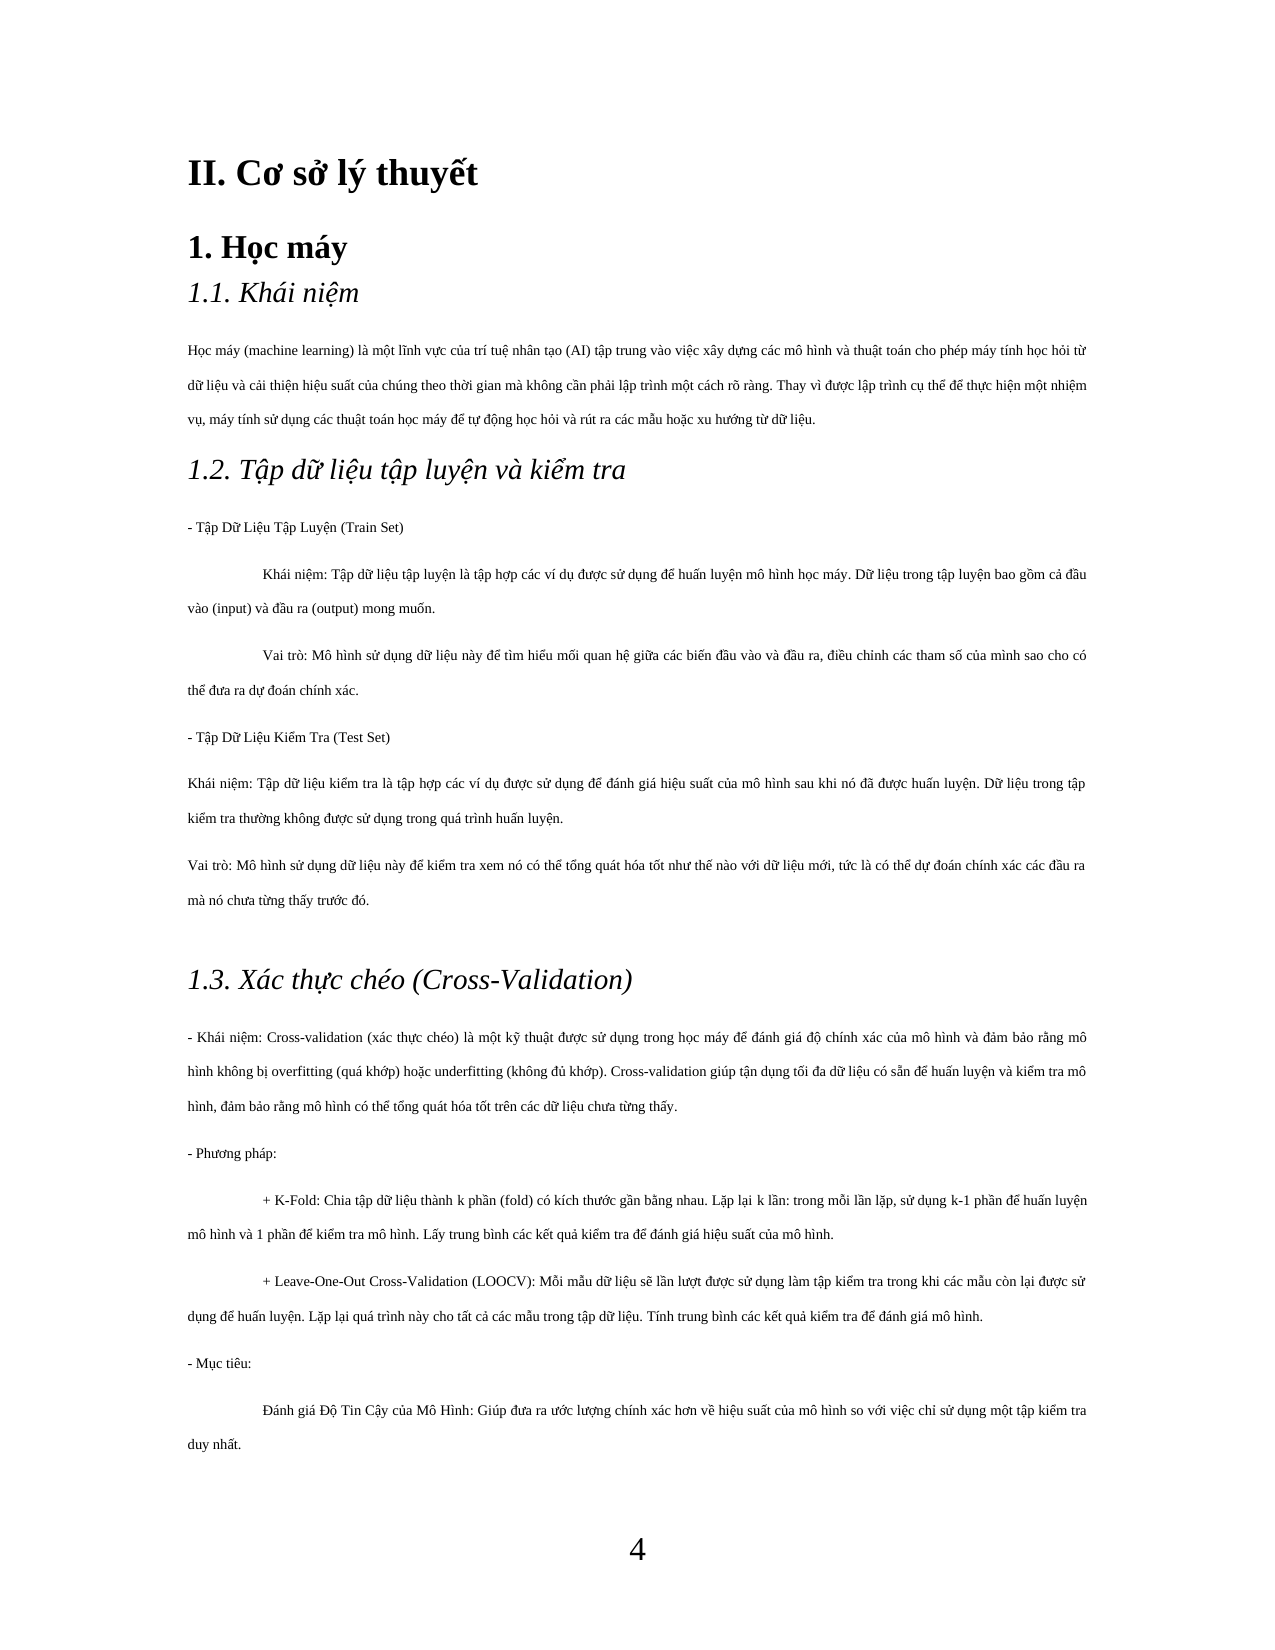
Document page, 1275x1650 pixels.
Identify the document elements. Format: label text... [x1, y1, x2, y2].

subtitle 1. Học máy [187, 227, 1087, 266]
subtitle 1.2. Tập dữ liệu tập luyện và kiểm tra [187, 452, 1087, 485]
text + K-Fold: Chia tập dữ liệu thành k phần (fold) có kích thước gần bằng nhau. Lặp lại k lần: trong mỗi lần lặp, sử dụng k-1 phần để huấn luyện mô hình và 1 phần để kiểm tra mô hình. Lấy trung bình các kết quả kiểm tra để đánh giá hiệu suất của mô hình. [187, 1179, 1087, 1243]
text Vai trò: Mô hình sử dụng dữ liệu này để kiểm tra xem nó có thể tổng quát hóa tốt như thế nào với dữ liệu mới, tức là có thể dự đoán chính xác các đầu ra mà nó chưa từng thấy trước đó. [187, 845, 1087, 908]
text Khái niệm: Tập dữ liệu kiểm tra là tập hợp các ví dụ được sử dụng để đánh giá hiệu suất của mô hình sau khi nó đã được huấn luyện. Dữ liệu trong tập kiểm tra thường không được sử dụng trong quá trình huấn luyện. [187, 763, 1087, 827]
text Vai trò: Mô hình sử dụng dữ liệu này để tìm hiểu mối quan hệ giữa các biến đầu vào và đầu ra, điều chỉnh các tham số của mình sao cho có thể đưa ra dự đoán chính xác. [187, 635, 1087, 698]
subtitle 1.3. Xác thực chéo (Cross-Validation) [187, 962, 1087, 996]
text Học máy (machine learning) là một lĩnh vực của trí tuệ nhân tạo (AI) tập trung vào việc xây dựng các mô hình và thuật toán cho phép máy tính học hỏi từ dữ liệu và cải thiện hiệu suất của chúng theo thời gian mà không cần phải lập trình một cách rõ ràng. Thay vì được lập trình cụ thể để thực hiện một nhiệm vụ, máy tính sử dụng các thuật toán học máy để tự động học hỏi và rút ra các mẫu hoặc xu hướng từ dữ liệu. [187, 330, 1087, 428]
text Đánh giá Độ Tin Cậy của Mô Hình: Giúp đưa ra ước lượng chính xác hơn về hiệu suất của mô hình so với việc chỉ sử dụng một tập kiểm tra duy nhất. [187, 1389, 1087, 1453]
subtitle 1.1. Khái niệm [187, 275, 1087, 309]
text - Tập Dữ Liệu Tập Luyện (Train Set) [187, 506, 1087, 535]
text Khái niệm: Tập dữ liệu tập luyện là tập hợp các ví dụ được sử dụng để huấn luyện mô hình học máy. Dữ liệu trong tập luyện bao gồm cả đầu vào (input) và đầu ra (output) mong muốn. [187, 553, 1087, 617]
text - Mục tiêu: [187, 1342, 1087, 1371]
text - Phương pháp: [187, 1133, 1087, 1161]
text - Tập Dữ Liệu Kiểm Tra (Test Set) [187, 716, 1087, 745]
subtitle II. Cơ sở lý thuyết [187, 150, 1087, 193]
text - Khái niệm: Cross-validation (xác thực chéo) là một kỹ thuật được sử dụng trong học máy để đánh giá độ chính xác của mô hình và đảm bảo rằng mô hình không bị overfitting (quá khớp) hoặc underfitting (không đủ khớp). Cross-validation giúp tận dụng tối đa dữ liệu có sẵn để huấn luyện và kiểm tra mô hình, đảm bảo rằng mô hình có thể tổng quát hóa tốt trên các dữ liệu chưa từng thấy. [187, 1017, 1087, 1114]
text + Leave-One-Out Cross-Validation (LOOCV): Mỗi mẫu dữ liệu sẽ lần lượt được sử dụng làm tập kiểm tra trong khi các mẫu còn lại được sử dụng để huấn luyện. Lặp lại quá trình này cho tất cả các mẫu trong tập dữ liệu. Tính trung bình các kết quả kiểm tra để đánh giá mô hình. [187, 1261, 1087, 1324]
